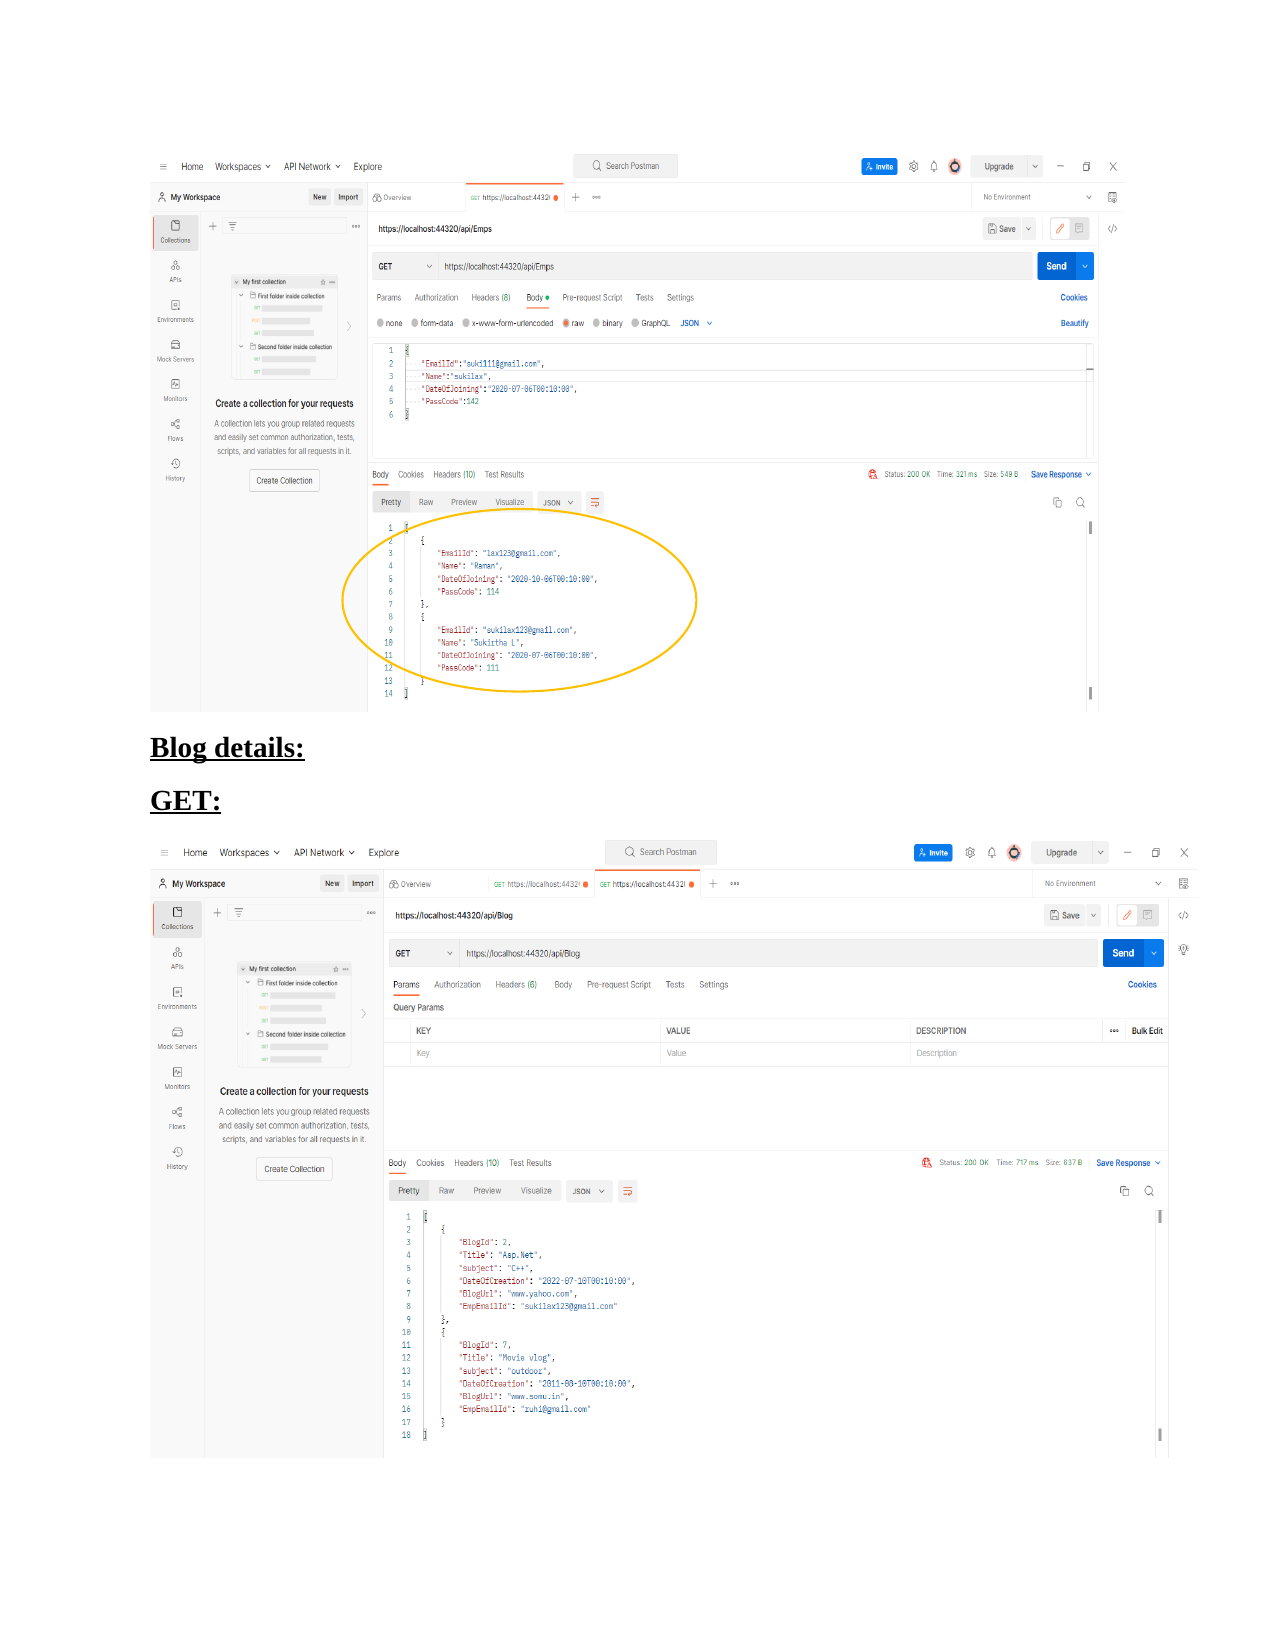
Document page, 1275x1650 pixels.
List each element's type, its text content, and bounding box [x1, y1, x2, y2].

picture [150, 835, 1198, 1458]
text GET: [150, 783, 1125, 816]
text Blog details: [150, 730, 1125, 764]
picture [150, 150, 1125, 712]
